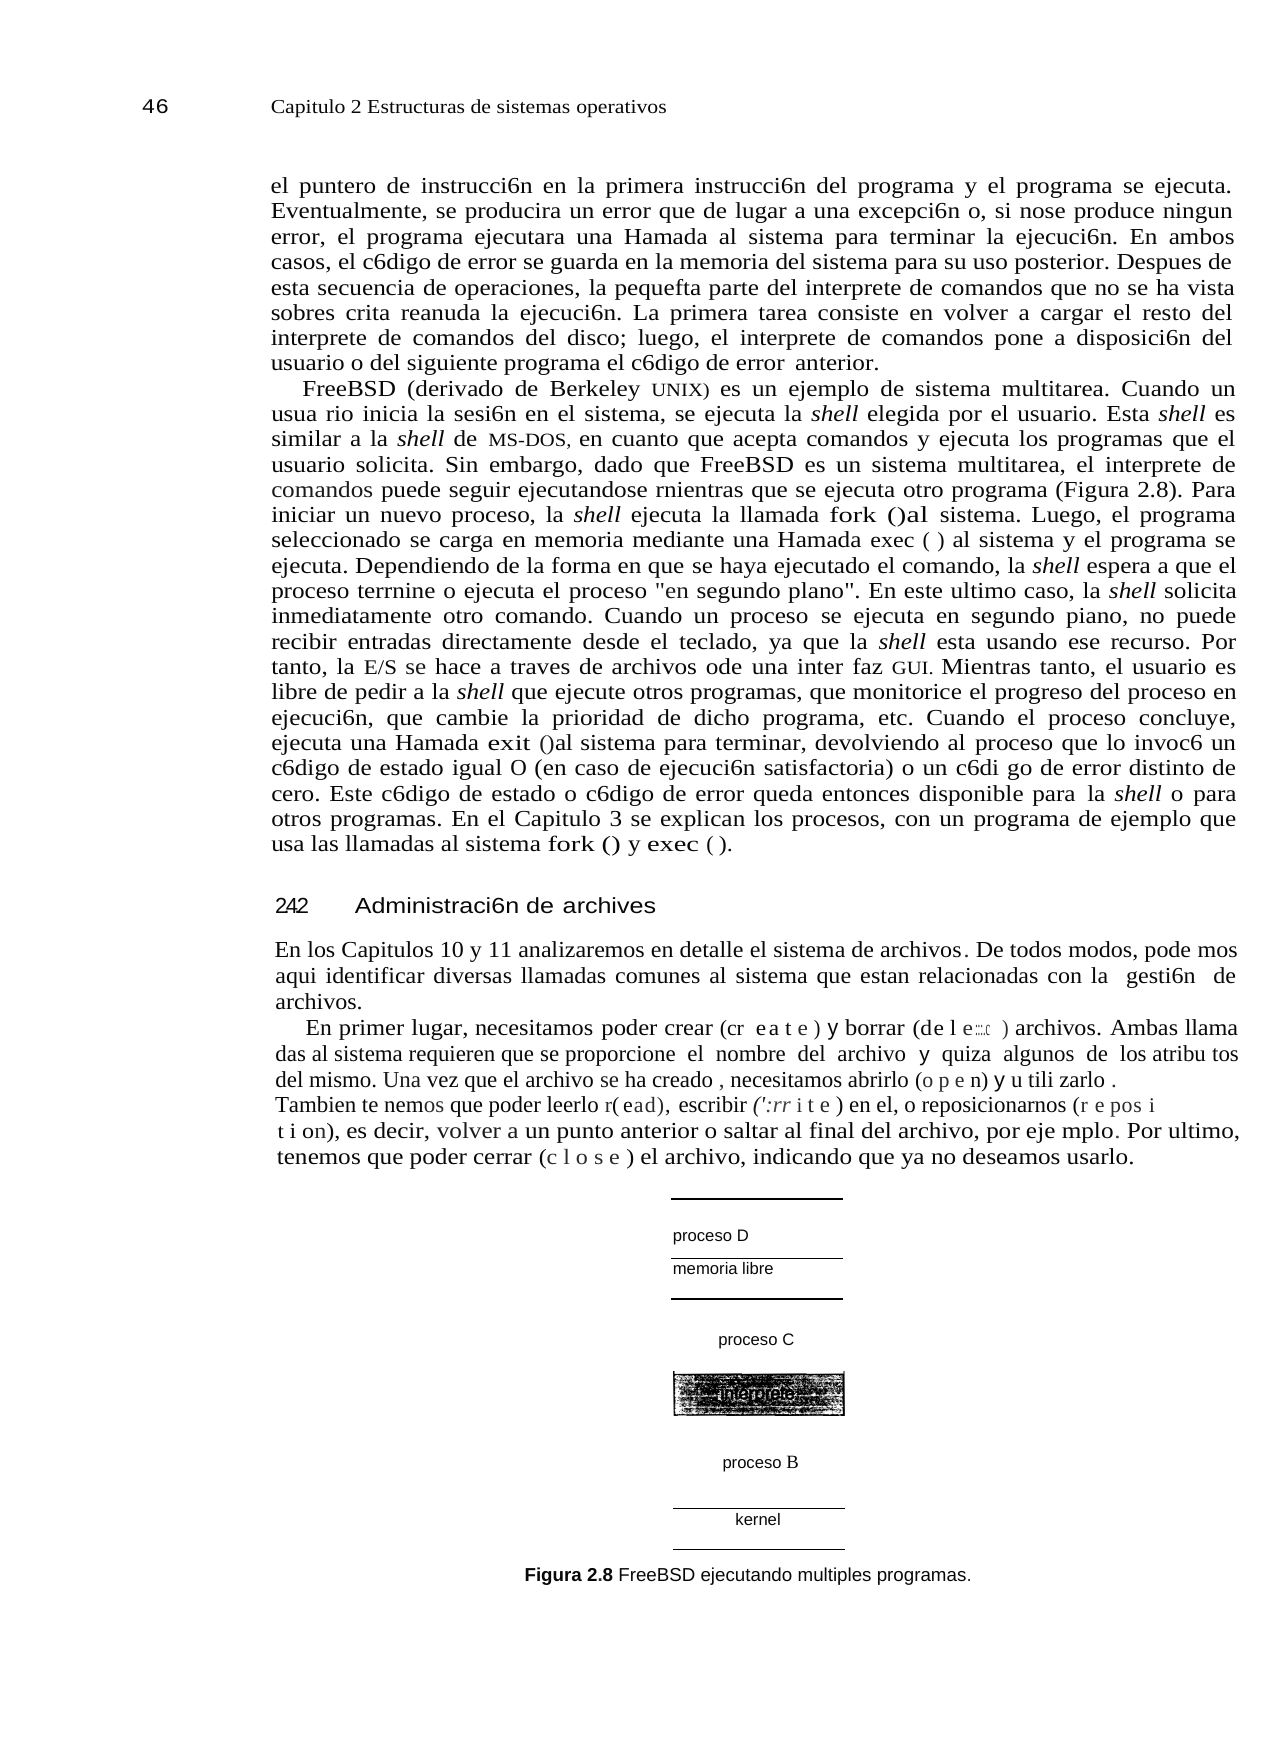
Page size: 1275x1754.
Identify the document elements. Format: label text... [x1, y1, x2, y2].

text En primer lugar, necesitamos poder crear (cr ea t e ) y borrar (de l e:::.c ) archivos. Ambas llama­ das al sistema requieren que se proporcione el nombre del archivo y quiza algunos de los atribu­ tos del mismo. Una vez que el archivo se ha creado , necesitamos abrirlo (o p e n) y u tili zarlo . [275, 1015, 1239, 1092]
text 46 Capitulo 2 Estructuras de sistemas operativos [141, 95, 1275, 120]
text Figura 2.8 FreeBSD ejecutando multiples programas. [524, 1207, 1275, 1586]
list Administraci6n de archives [275, 893, 1275, 918]
text En los Capitulos 10 y 11 analizaremos en detalle el sistema de archivos. De todos modos, pode­ mos aqui identificar diversas llamadas comunes al sistema que estan relacionadas con la gesti6n de archivos. [274, 937, 1238, 1015]
text t i on), es decir, volver a un punto anterior o saltar al final del archivo, por eje mplo. Por ultimo, tenemos que poder cerrar (c l o s e ) el archivo, indicando que ya no deseamos usarlo. [277, 1118, 1275, 1169]
text el puntero de instrucci6n en la primera instrucci6n del programa y el programa se ejecuta. Eventualmente, se producira un error que de lugar a una excepci6n o, si nose produce ningun error, el programa ejecutara una Hamada al sistema para terminar la ejecuci6n. En ambos casos, el c6digo de error se guarda en la memoria del sistema para su uso posterior. Despues de esta secuencia de operaciones, la pequefta parte del interprete de comandos que no se ha vista sobres­ crita reanuda la ejecuci6n. La primera tarea consiste en volver a cargar el resto del interprete de comandos del disco; luego, el interprete de comandos pone a disposici6n del usuario o del siguiente programa el c6digo de error anterior. [270, 173, 1235, 376]
text FreeBSD (derivado de Berkeley UNIX) es un ejemplo de sistema multitarea. Cuando un usua­ rio inicia la sesi6n en el sistema, se ejecuta la shell elegida por el usuario. Esta shell es similar a la shell de MS-DOS, en cuanto que acepta comandos y ejecuta los programas que el usuario solicita. Sin embargo, dado que FreeBSD es un sistema multitarea, el interprete de comandos puede seguir ejecutandose rnientras que se ejecuta otro programa (Figura 2.8). Para iniciar un nuevo proceso, la shell ejecuta la llamada fork ()al sistema. Luego, el programa seleccionado se carga en memoria mediante una Hamada exec ( ) al sistema y el programa se ejecuta. Dependiendo de la forma en que se haya ejecutado el comando, la shell espera a que el proceso terrnine o ejecuta el proceso "en segundo plano". En este ultimo caso, la shell solicita inmediatamente otro comando. Cuando un proceso se ejecuta en segundo piano, no puede recibir entradas directamente desde el teclado, ya que la shell esta usando ese recurso. Por tanto, la E/S se hace a traves de archivos ode una inter­ faz GUI. Mientras tanto, el usuario es libre de pedir a la shell que ejecute otros programas, que monitorice el progreso del proceso en ejecuci6n, que cambie la prioridad de dicho programa, etc. Cuando el proceso concluye, ejecuta una Hamada exit ()al sistema para terminar, devolviendo al proceso que lo invoc6 un c6digo de estado igual O (en caso de ejecuci6n satisfactoria) o un c6di­ go de error distinto de cero. Este c6digo de estado o c6digo de error queda entonces disponible para la shell o para otros programas. En el Capitulo 3 se explican los procesos, con un programa de ejemplo que usa las llamadas al sistema fork () y exec ( ). [271, 376, 1237, 857]
text Tambien te nemos que poder leerlo r( ead), escribir (':rr i t e ) en el, o reposicionarnos (r e pos i­ [275, 1092, 1275, 1118]
